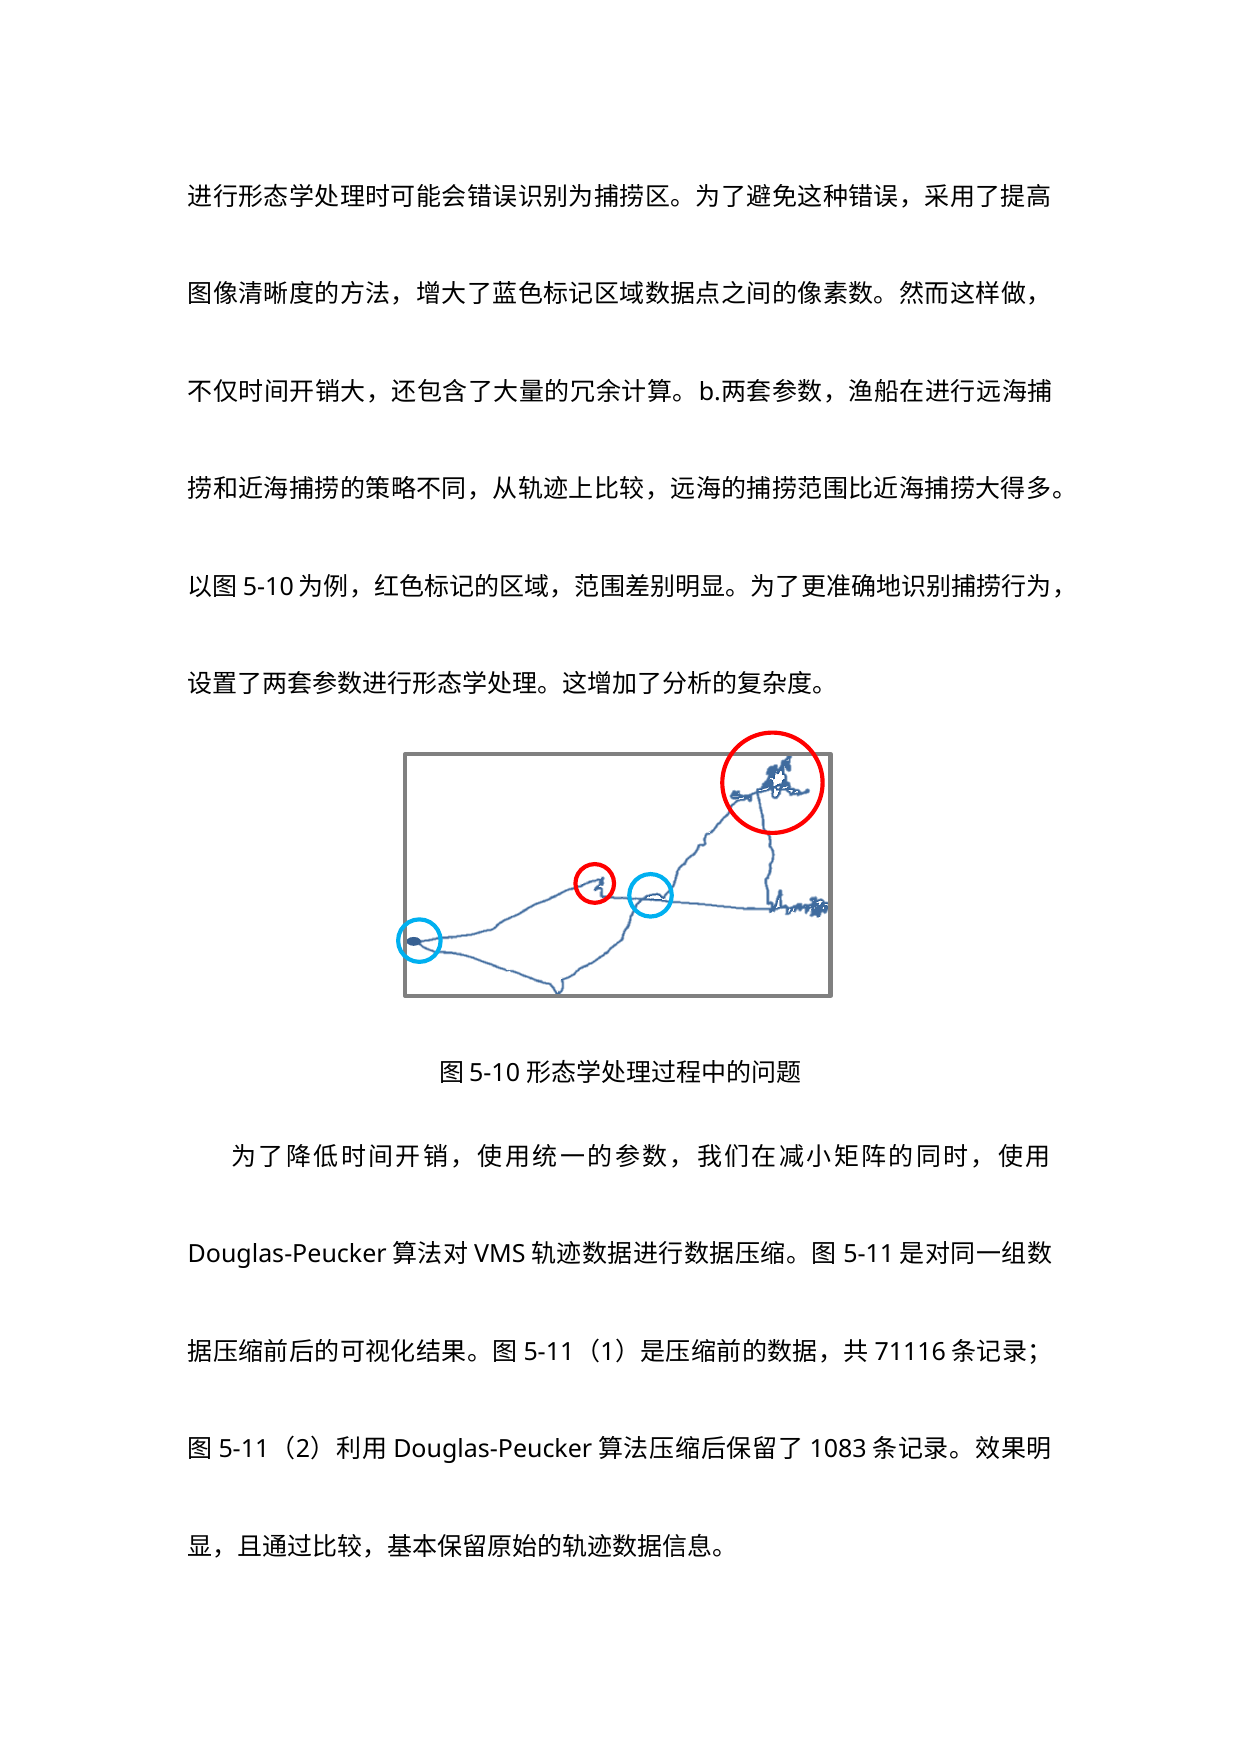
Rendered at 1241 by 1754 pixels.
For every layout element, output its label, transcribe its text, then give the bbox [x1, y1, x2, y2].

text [187, 162, 1053, 714]
text 为了降低时间开销，使用统一的参数，我们在减小矩阵的同时，使用Douglas-Peucker算法对VMS轨迹数据进行数据压缩。图5-11是对同一组数据压缩前后的可视化结果。图5-11（1）是压缩前的数据，共71116条记录；图5-11（2）利用Douglas-Peucker算法压缩后保留了1083条记录。效果明显，且通过比较，基本保留原始的轨迹数据信息。 [187, 1122, 1053, 1577]
text 图5-10 形态学处理过程中的问题 [187, 1038, 1053, 1103]
